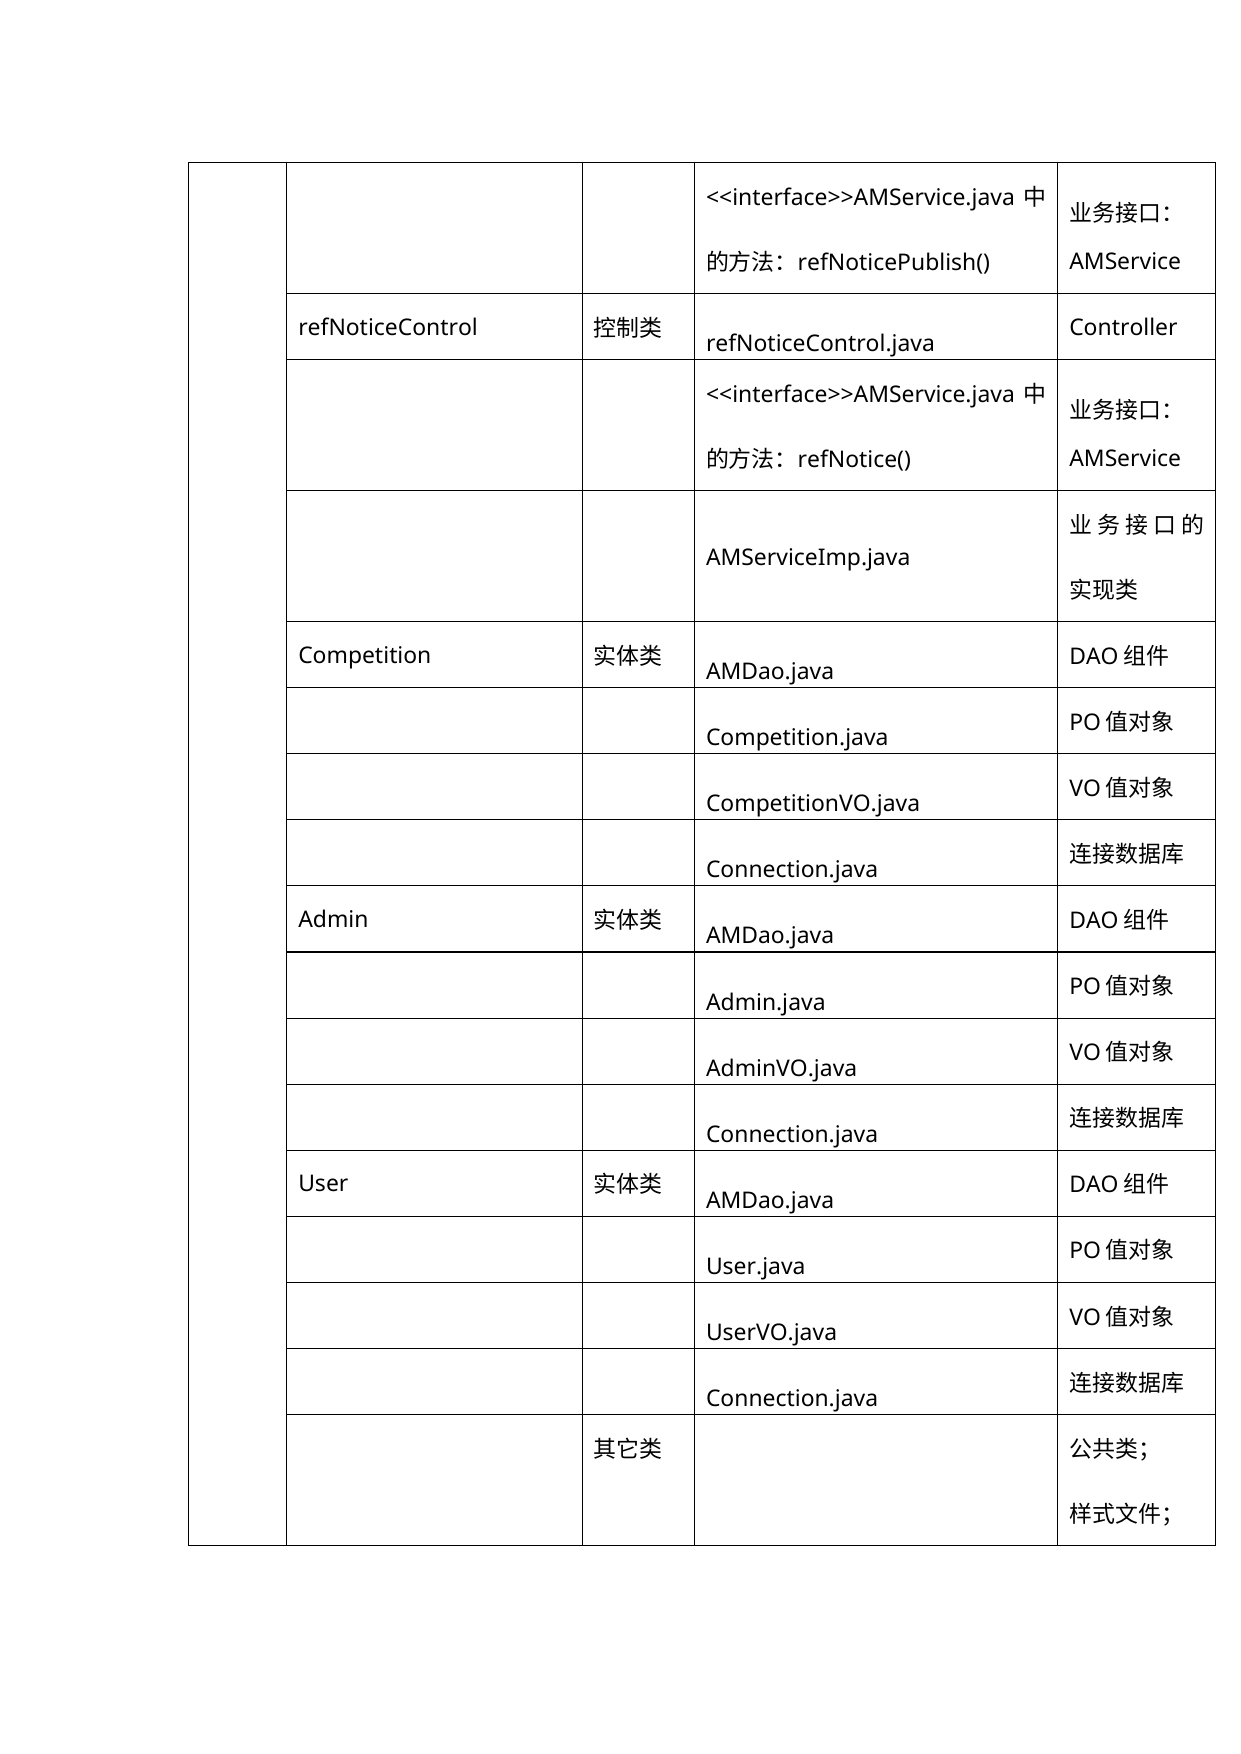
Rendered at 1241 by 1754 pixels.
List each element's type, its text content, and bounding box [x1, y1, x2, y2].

table_cell 实体类 [583, 1151, 694, 1216]
table_cell CompetitionVO.java [695, 754, 1057, 819]
table_cell Admin [287, 886, 582, 951]
table_cell [287, 1283, 582, 1348]
table_cell refNoticeControl [287, 294, 582, 359]
table_cell Competition [287, 622, 582, 687]
table_cell 其它类 [583, 1415, 694, 1545]
table_cell [287, 1217, 582, 1282]
table_cell refNoticeControl.java [695, 294, 1057, 359]
table_cell 连接数据库 [1058, 820, 1215, 885]
table_cell [583, 1019, 694, 1083]
table_cell [287, 1019, 582, 1083]
table_cell VO值对象 [1058, 1283, 1215, 1348]
table_cell AMDao.java [695, 622, 1057, 687]
table_cell [583, 360, 694, 490]
table_cell AMServiceImp.java [695, 491, 1057, 621]
table_cell PO值对象 [1058, 1217, 1215, 1282]
table_cell 实体类 [583, 886, 694, 951]
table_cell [1058, 1415, 1215, 1545]
table_cell [287, 1349, 582, 1414]
table_cell User [287, 1151, 582, 1216]
table_cell User.java [695, 1217, 1057, 1282]
table_cell Connection.java [695, 820, 1057, 885]
table_cell 连接数据库 [1058, 1085, 1215, 1149]
table_cell [583, 953, 694, 1017]
table_cell AMDao.java [695, 1151, 1057, 1216]
table_cell [287, 491, 582, 621]
table_cell Competition.java [695, 688, 1057, 753]
table_cell [583, 1283, 694, 1348]
table_cell [287, 163, 582, 293]
table_cell VO值对象 [1058, 1019, 1215, 1083]
table_cell AMDao.java [695, 886, 1057, 951]
table_cell [583, 754, 694, 819]
table_cell DAO组件 [1058, 622, 1215, 687]
table_cell <<interface>>AMService.java中的方法：refNotice() [695, 360, 1057, 490]
table_cell [287, 360, 582, 490]
table_cell 业务接口： AMService [1058, 163, 1215, 293]
table_cell DAO组件 [1058, 1151, 1215, 1216]
table_cell [287, 820, 582, 885]
table_cell 业务接口： AMService [1058, 360, 1215, 490]
table_cell <<interface>>AMService.java中的方法：refNoticePublish() [695, 163, 1057, 293]
table_cell 连接数据库 [1058, 1349, 1215, 1414]
table_cell Controller [1058, 294, 1215, 359]
table_cell [583, 820, 694, 885]
table_cell [583, 491, 694, 621]
table_cell [287, 688, 582, 753]
table_cell DAO组件 [1058, 886, 1215, 951]
table_cell [583, 688, 694, 753]
table_cell Connection.java [695, 1349, 1057, 1414]
table_cell [287, 1415, 582, 1545]
table_cell [287, 754, 582, 819]
table_cell 业务接口的实现类 [1058, 491, 1215, 621]
table_cell 控制类 [583, 294, 694, 359]
table_cell Admin.java [695, 953, 1057, 1017]
table_cell [583, 1217, 694, 1282]
table_cell PO值对象 [1058, 688, 1215, 753]
table_cell UserVO.java [695, 1283, 1057, 1348]
table_cell [583, 163, 694, 293]
table_cell [695, 1415, 1057, 1545]
table_cell VO值对象 [1058, 754, 1215, 819]
table_cell Connection.java [695, 1085, 1057, 1149]
table_cell [287, 1085, 582, 1149]
table_cell PO值对象 [1058, 953, 1215, 1017]
table_cell [583, 1349, 694, 1414]
table_cell AdminVO.java [695, 1019, 1057, 1083]
table_cell [583, 1085, 694, 1149]
table_cell [287, 953, 582, 1017]
table_cell 实体类 [583, 622, 694, 687]
